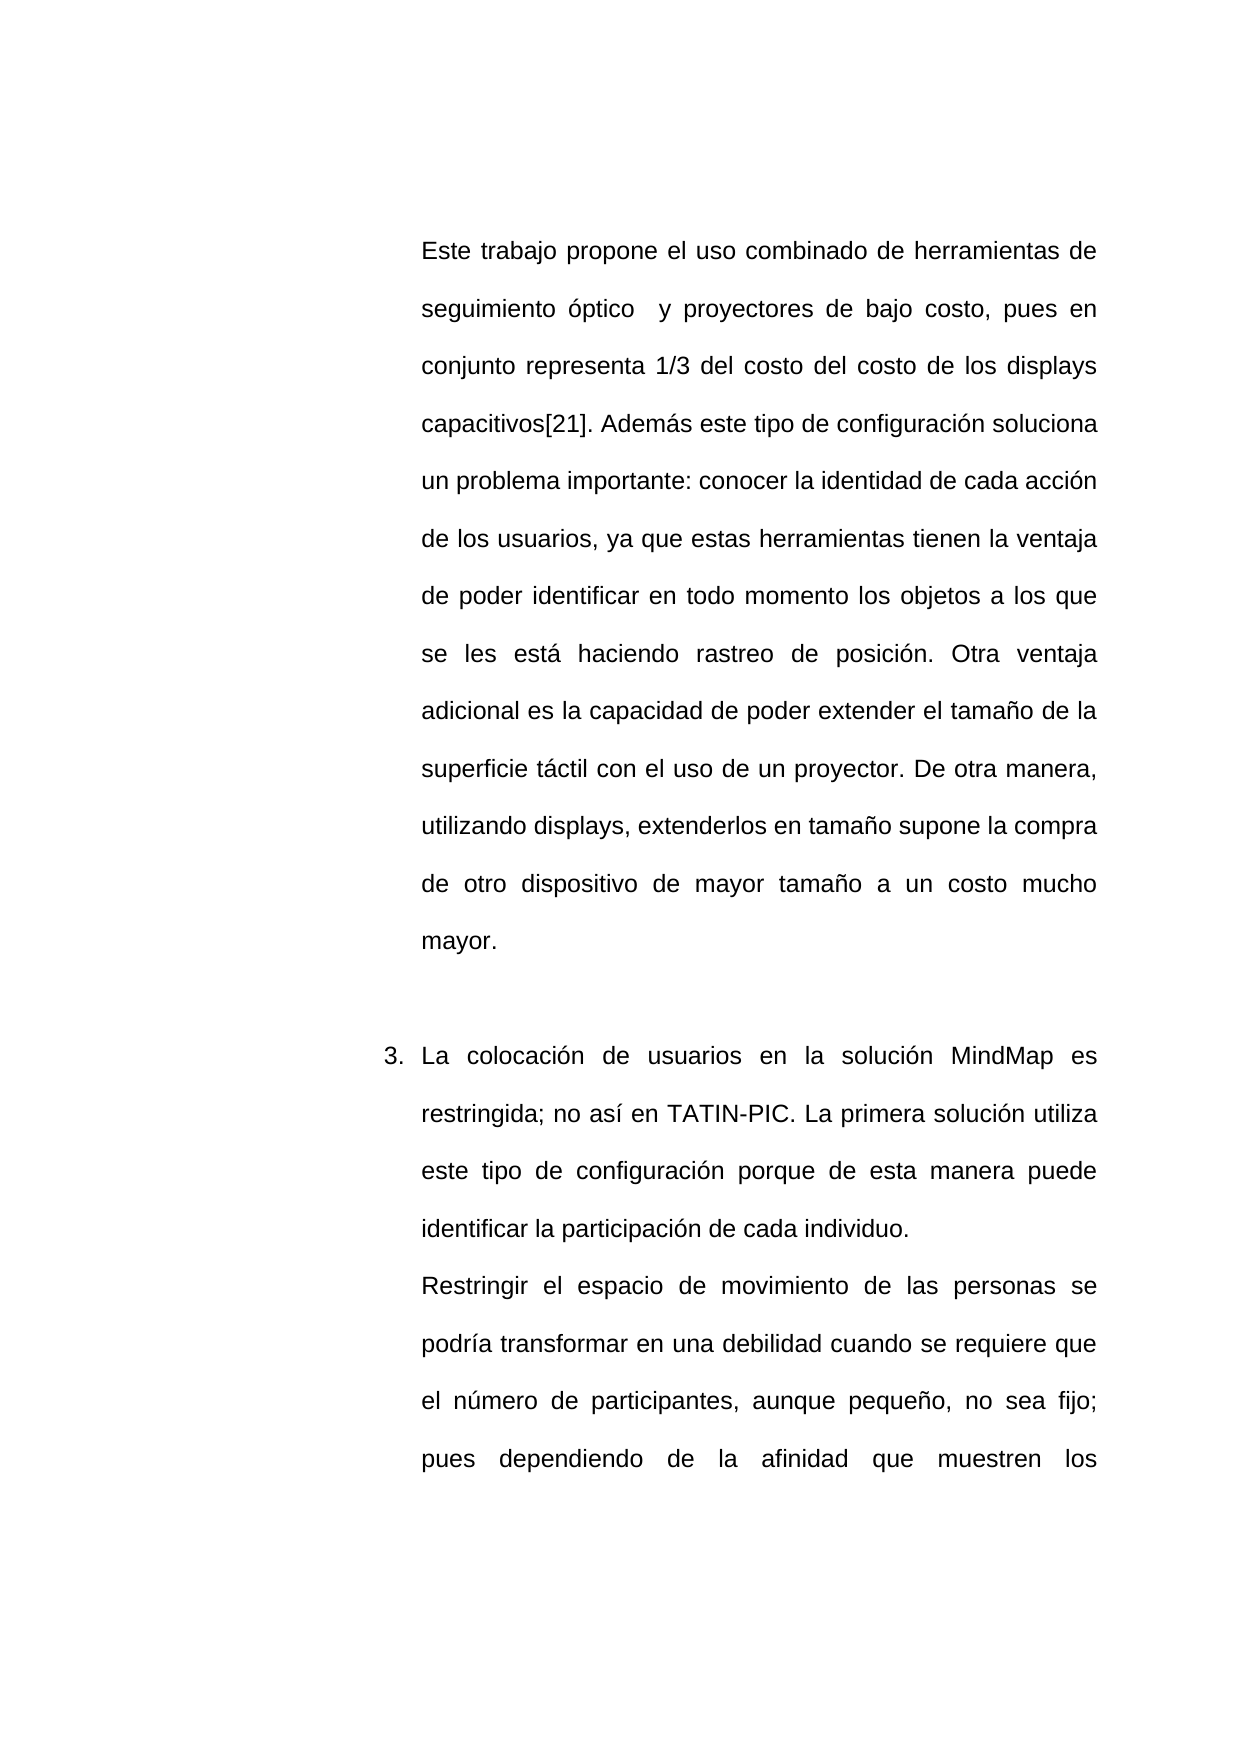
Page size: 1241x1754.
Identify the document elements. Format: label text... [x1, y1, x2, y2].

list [384, 236, 1098, 955]
list La colocación de usuarios en la solución MindMap es restringida; no así en TATIN-PIC. La primera solución utiliza este tipo de configuración porque de esta manera puede identificar la participación de cada individuo. [384, 1041, 1098, 1242]
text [421, 1271, 1098, 1472]
